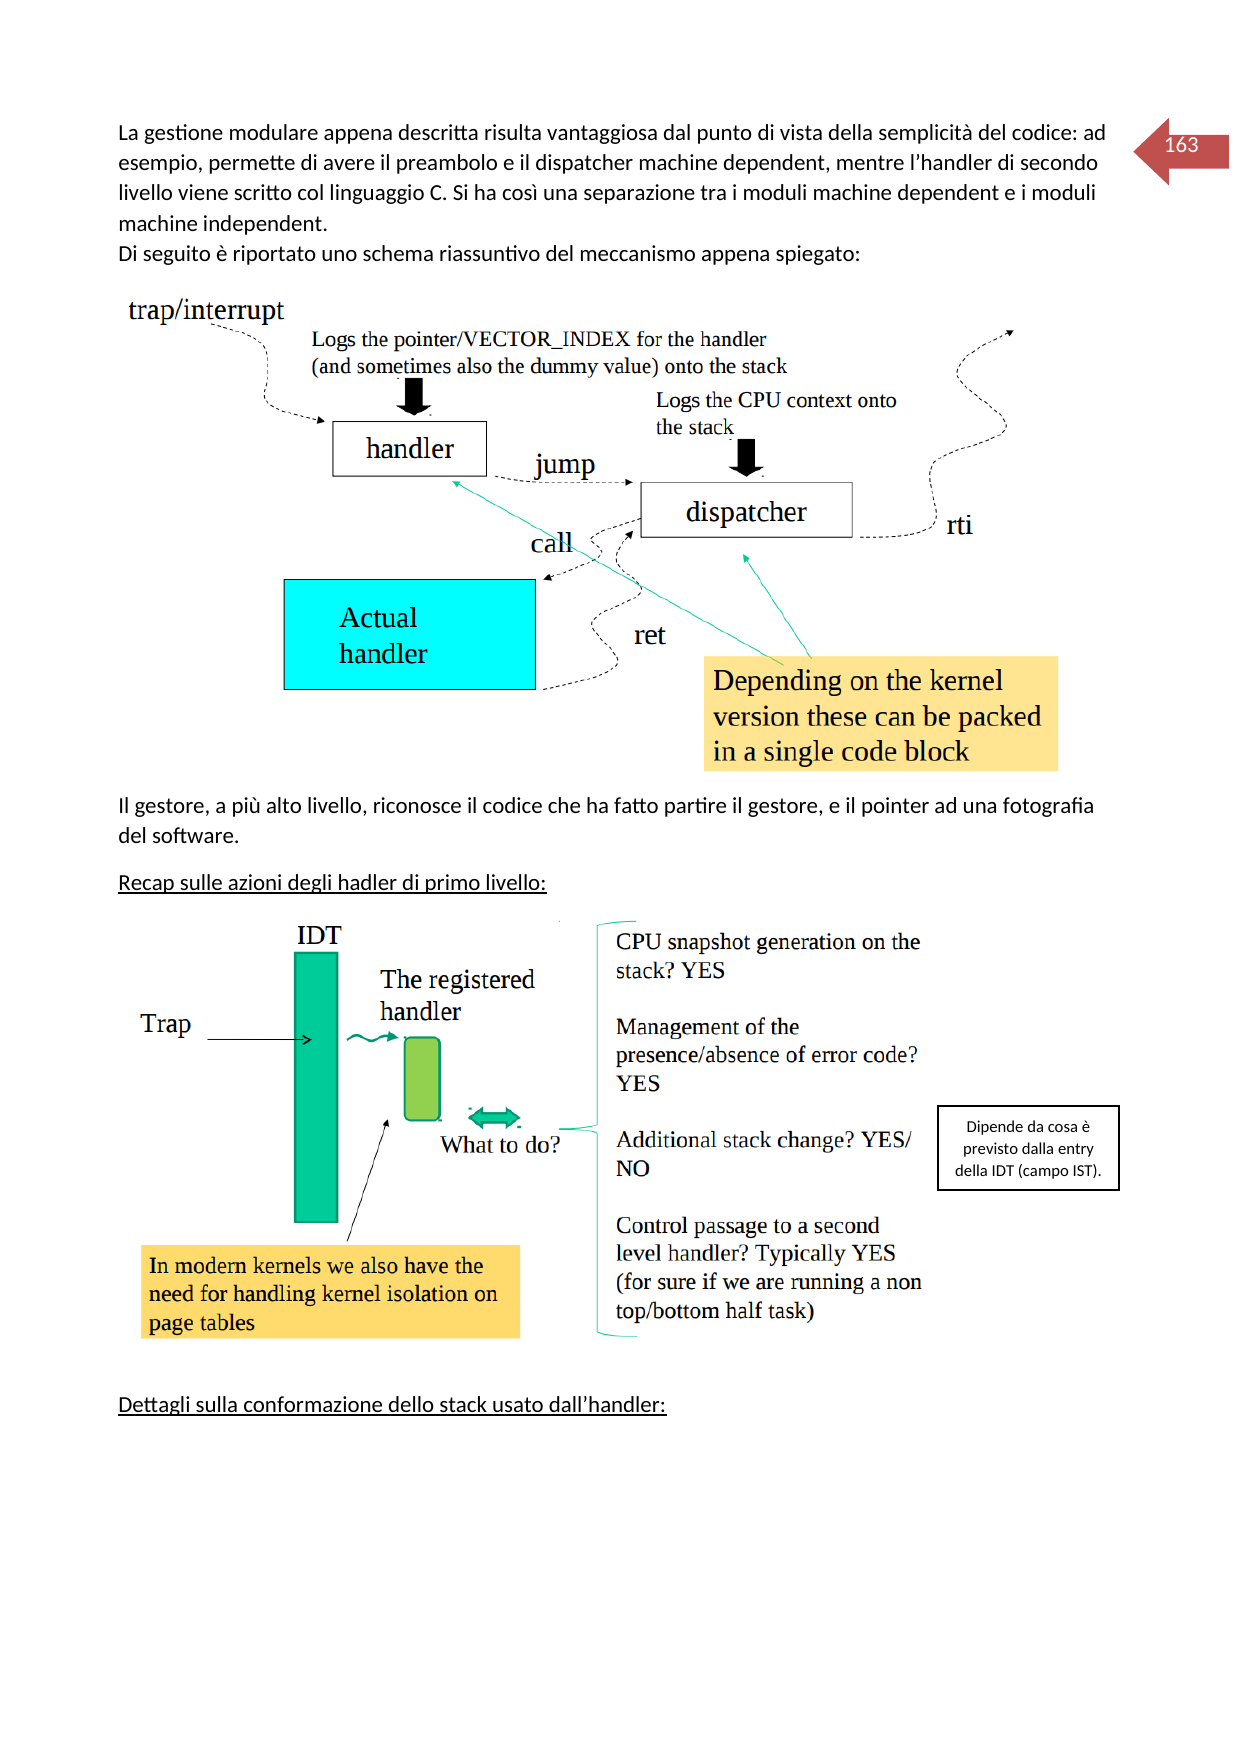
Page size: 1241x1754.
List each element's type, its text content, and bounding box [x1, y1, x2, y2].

text Dettagli sulla conformazione dello stack usato dall’handler: [118, 1360, 1122, 1418]
picture [118, 915, 942, 1342]
picture [118, 285, 1070, 772]
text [118, 118, 1122, 267]
text Recap sulle azioni degli hadler di primo livello: [118, 868, 1122, 896]
text Il gestore, a più alto livello, riconosce il codice che ha fatto partire il gestore, e il pointer ad una fotografia del software. [118, 791, 1122, 849]
